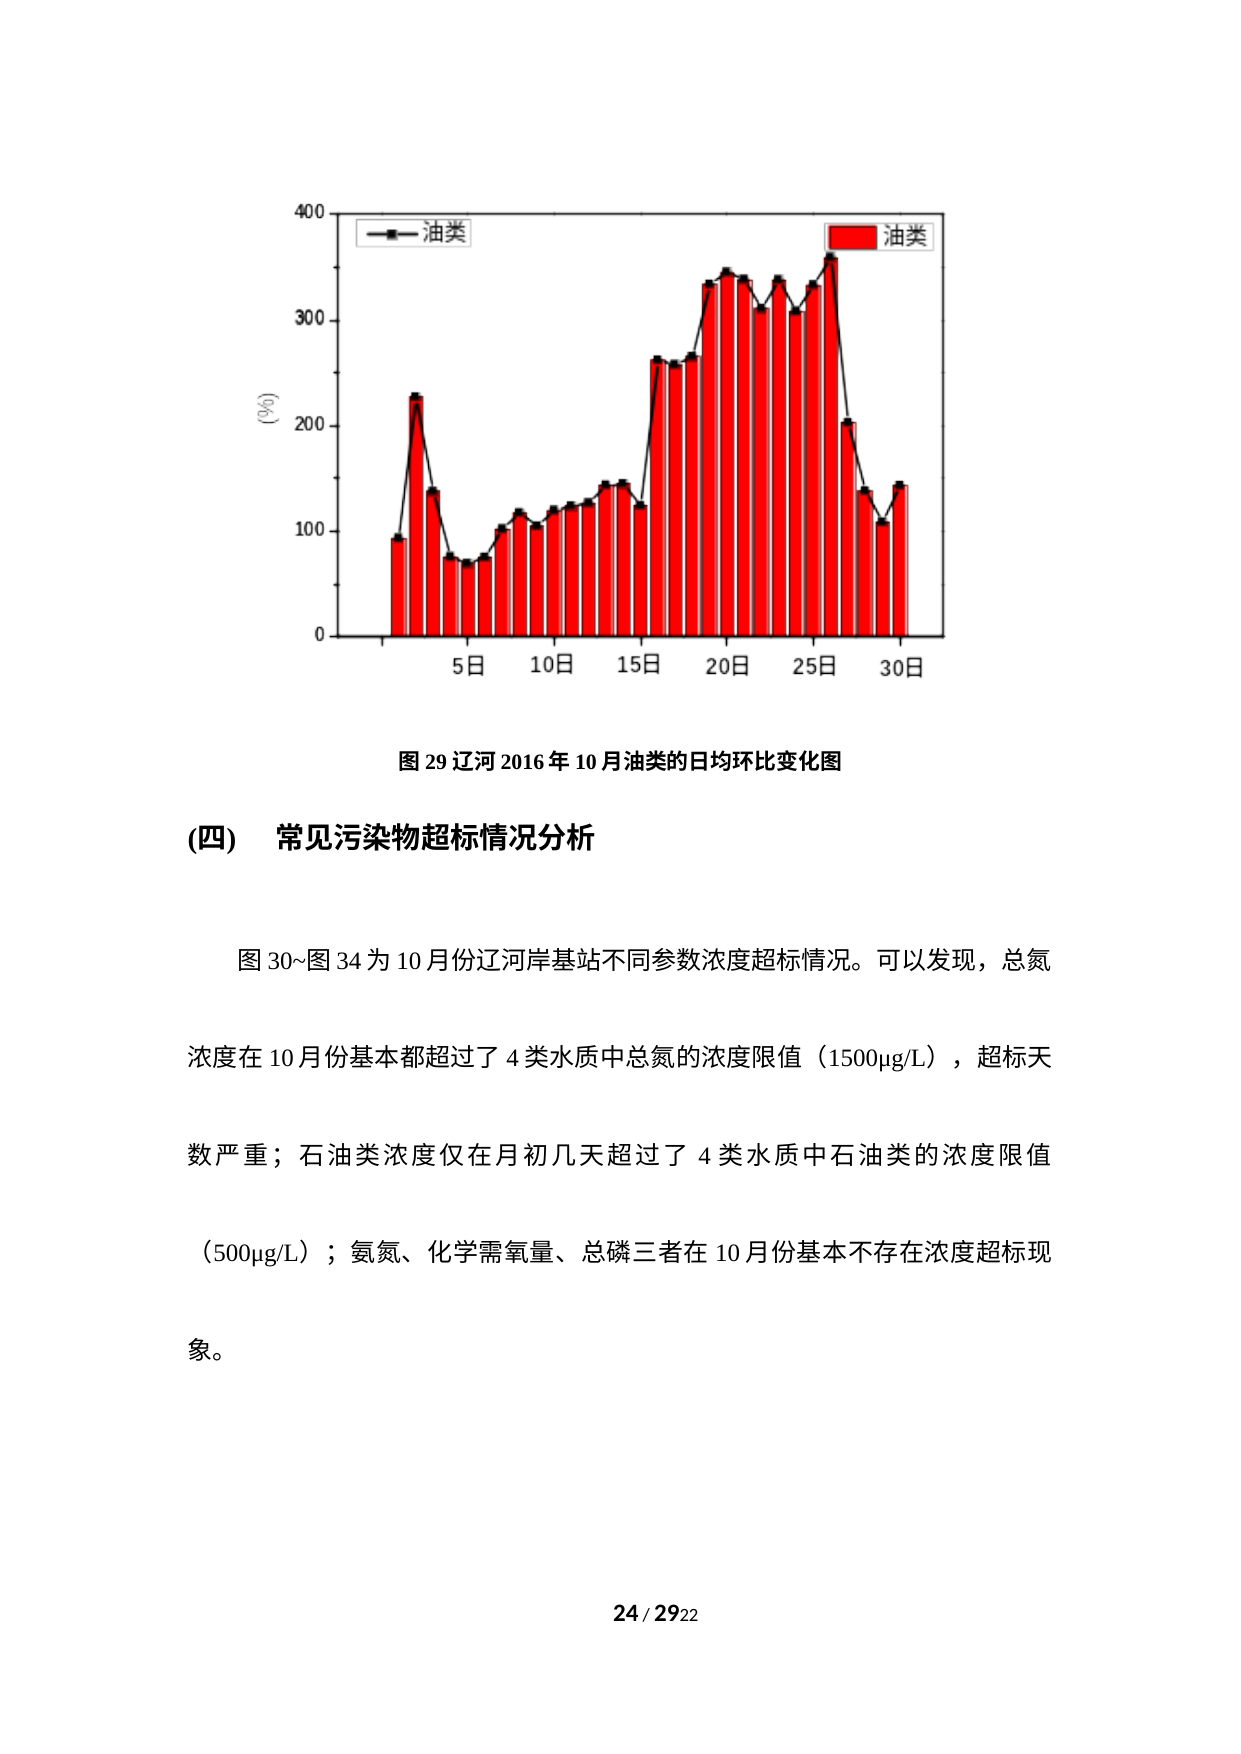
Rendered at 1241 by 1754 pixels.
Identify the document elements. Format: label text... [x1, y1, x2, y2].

text 图29 辽河2016年10月油类的日均环比变化图 [187, 743, 1053, 776]
subtitle 常见污染物超标情况分析 [187, 803, 1053, 868]
text 图30~图34为10月份辽河岸基站不同参数浓度超标情况。可以发现，总氮浓度在10月份基本都超过了4类水质中总氮的浓度限值（1500μg/L），超标天数严重；石油类浓度仅在月初几天超过了4类水质中石油类的浓度限值（500μg/L）；氨氮、化学需氧量、总磷三者在10月份基本不存在浓度超标现象。 [187, 926, 1053, 1381]
